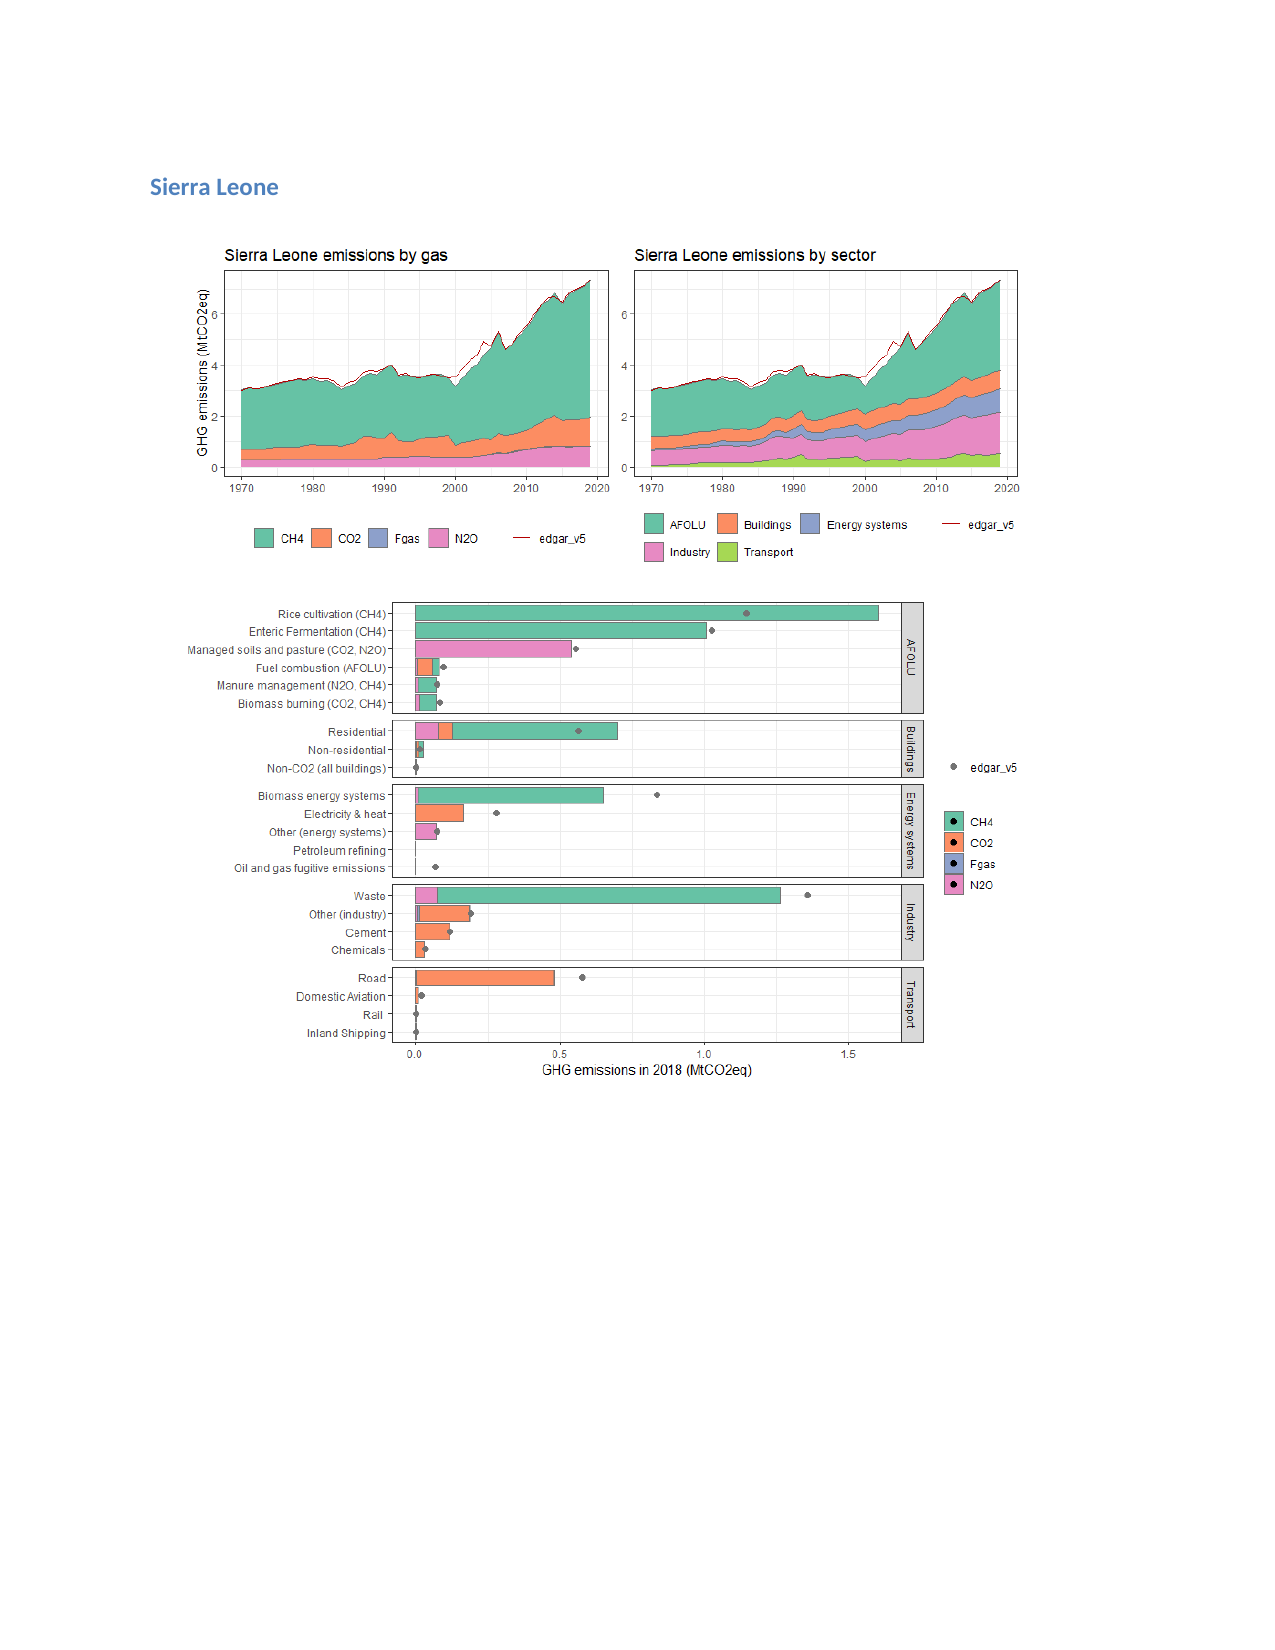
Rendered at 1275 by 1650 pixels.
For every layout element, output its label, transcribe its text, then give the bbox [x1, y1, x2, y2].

subtitle Sierra Leone [150, 171, 1125, 201]
picture [168, 220, 1044, 1096]
